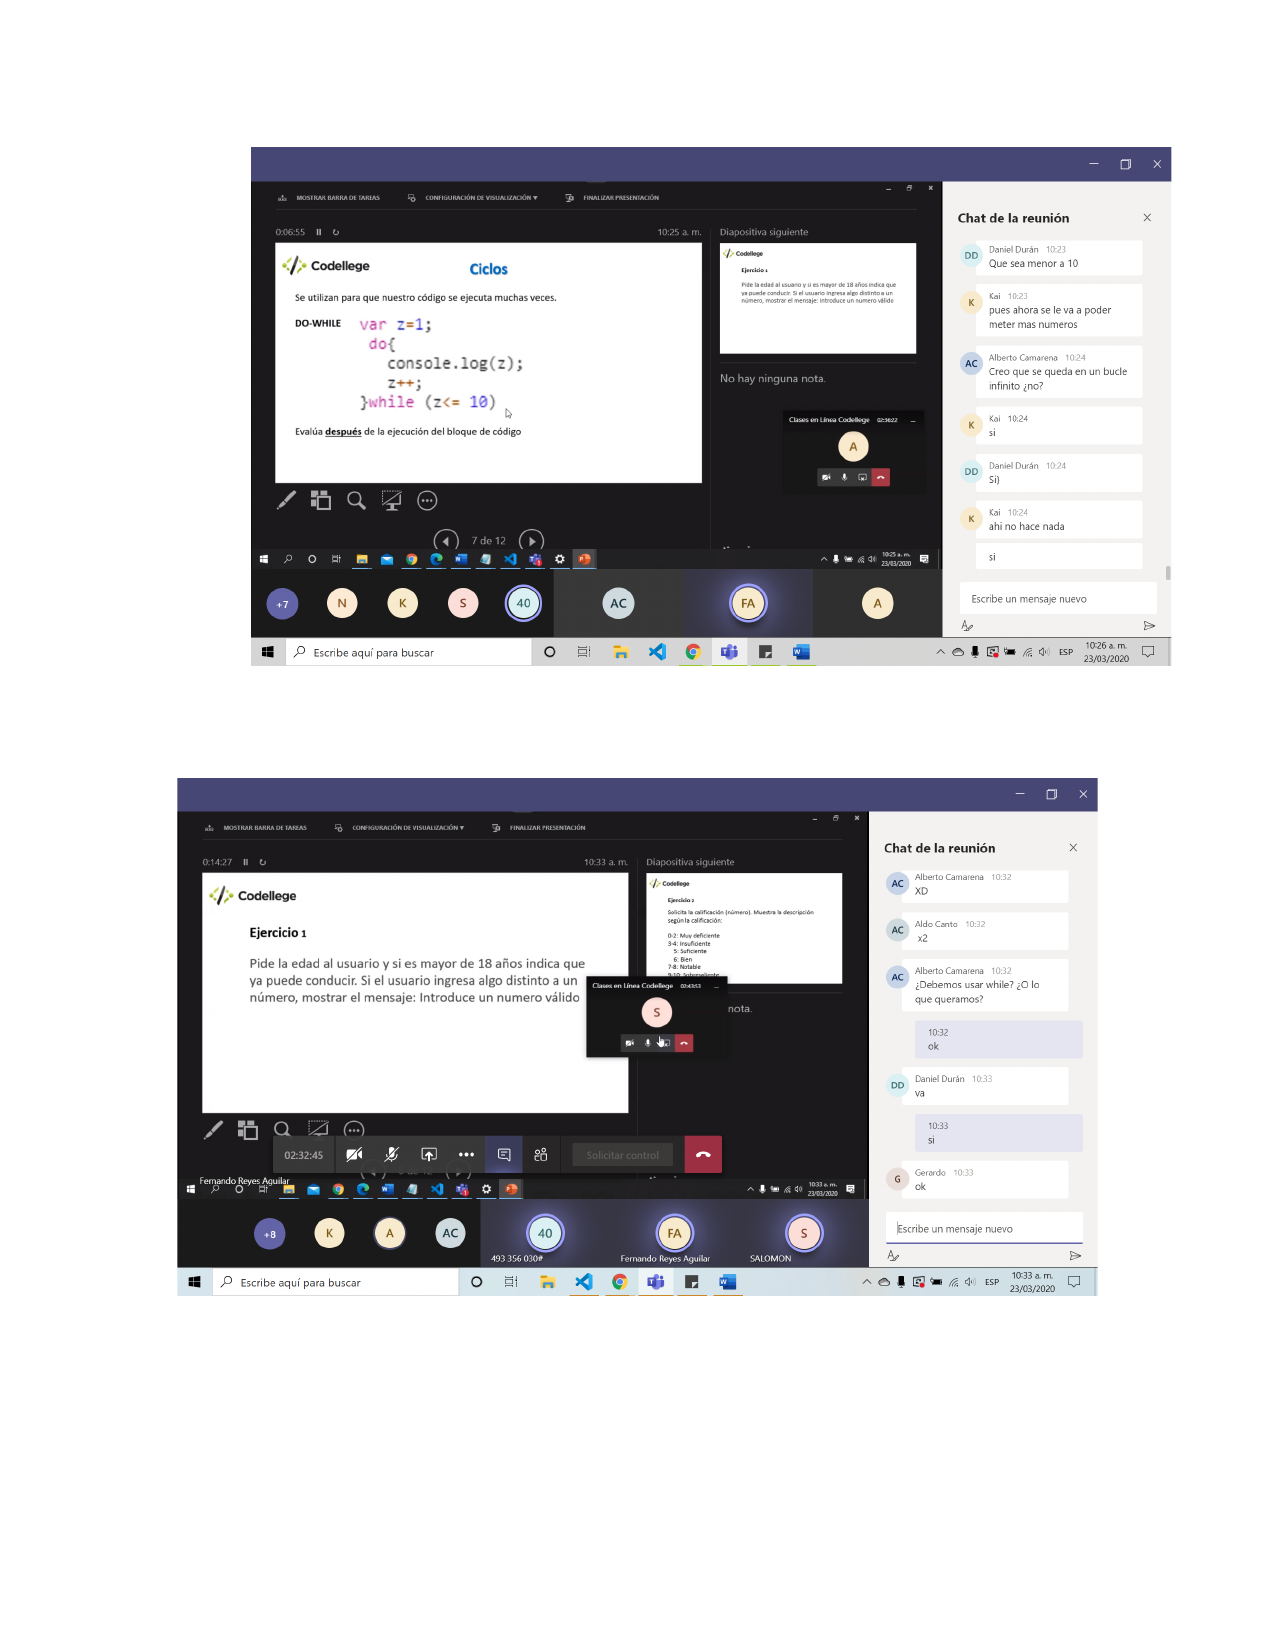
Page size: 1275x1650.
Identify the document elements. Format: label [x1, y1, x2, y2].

picture [177, 778, 1098, 1296]
picture [251, 147, 1172, 666]
